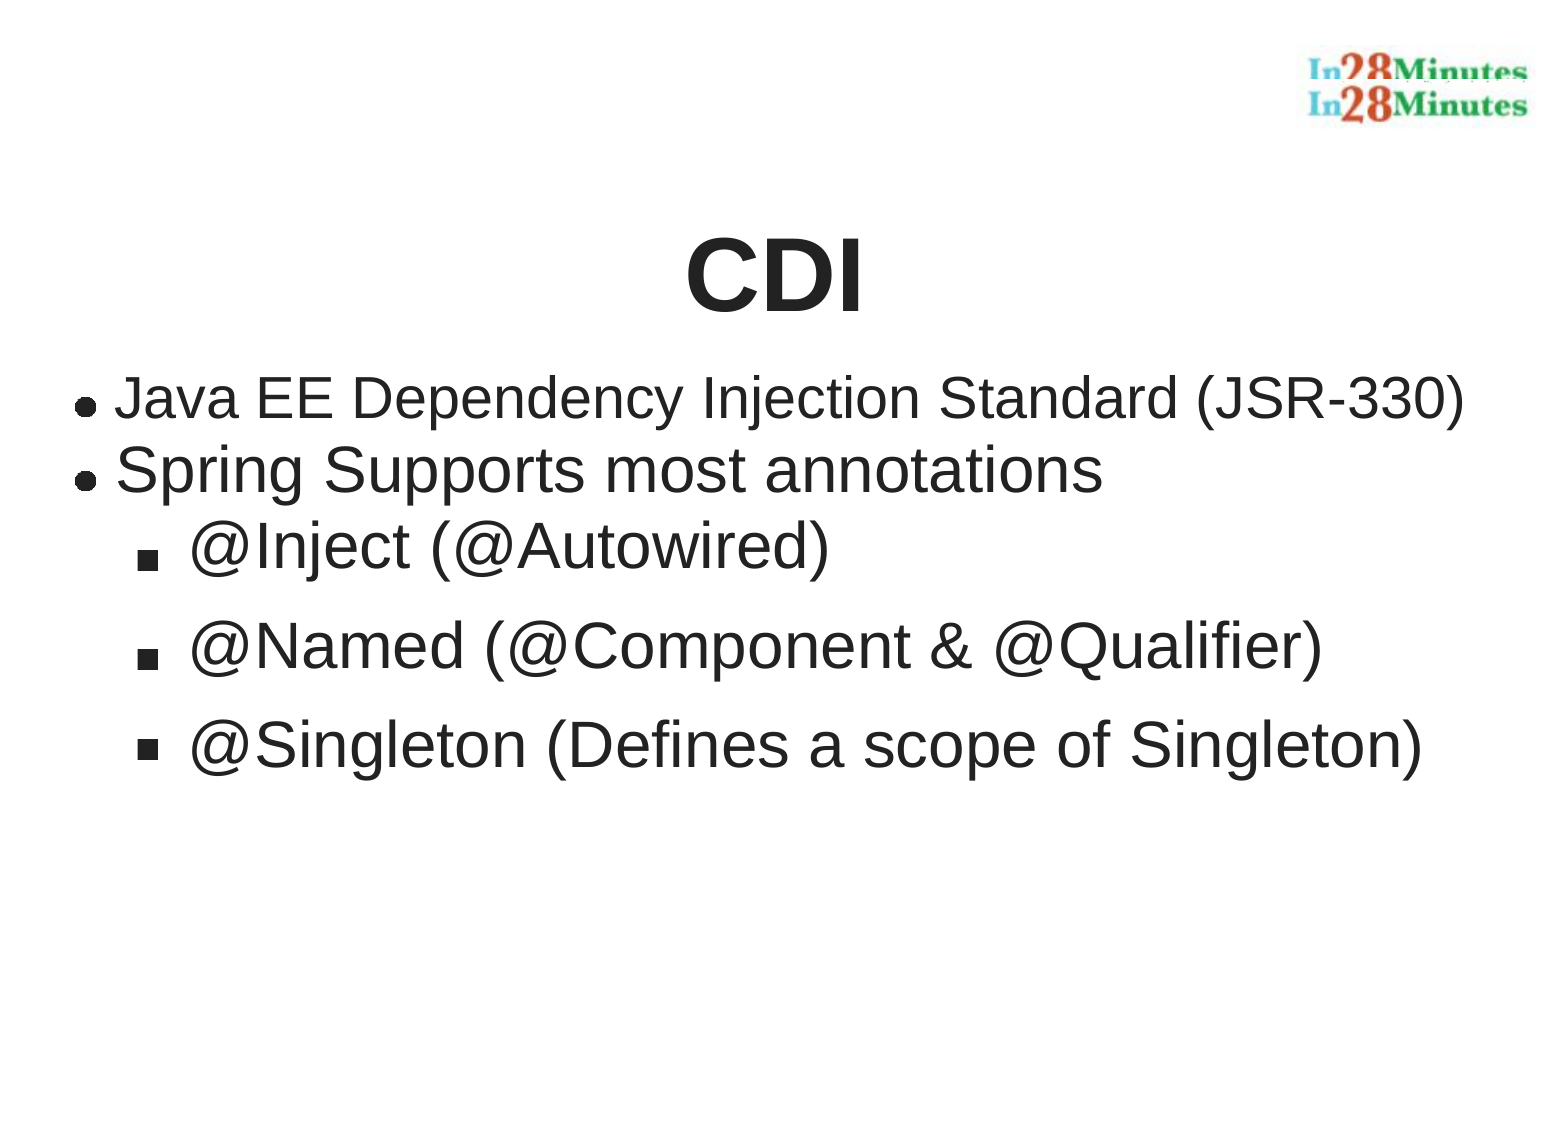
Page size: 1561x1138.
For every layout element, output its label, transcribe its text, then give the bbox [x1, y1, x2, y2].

text Java EE Dependency Injection Standard (JSR-330) [73, 363, 1489, 431]
picture [72, 468, 98, 493]
text @Singleton (Defines a scope of Singleton) [187, 706, 1489, 782]
picture [137, 550, 158, 571]
text @Named (@Component & @Qualifier) [187, 606, 1489, 682]
text Spring Supports most annotations [73, 431, 1489, 507]
text @Inject (@Autowired) [187, 507, 1489, 582]
picture [1272, 45, 1536, 212]
picture [72, 394, 98, 419]
picture [137, 649, 158, 670]
picture [137, 739, 158, 760]
text CDI [73, 213, 1477, 334]
